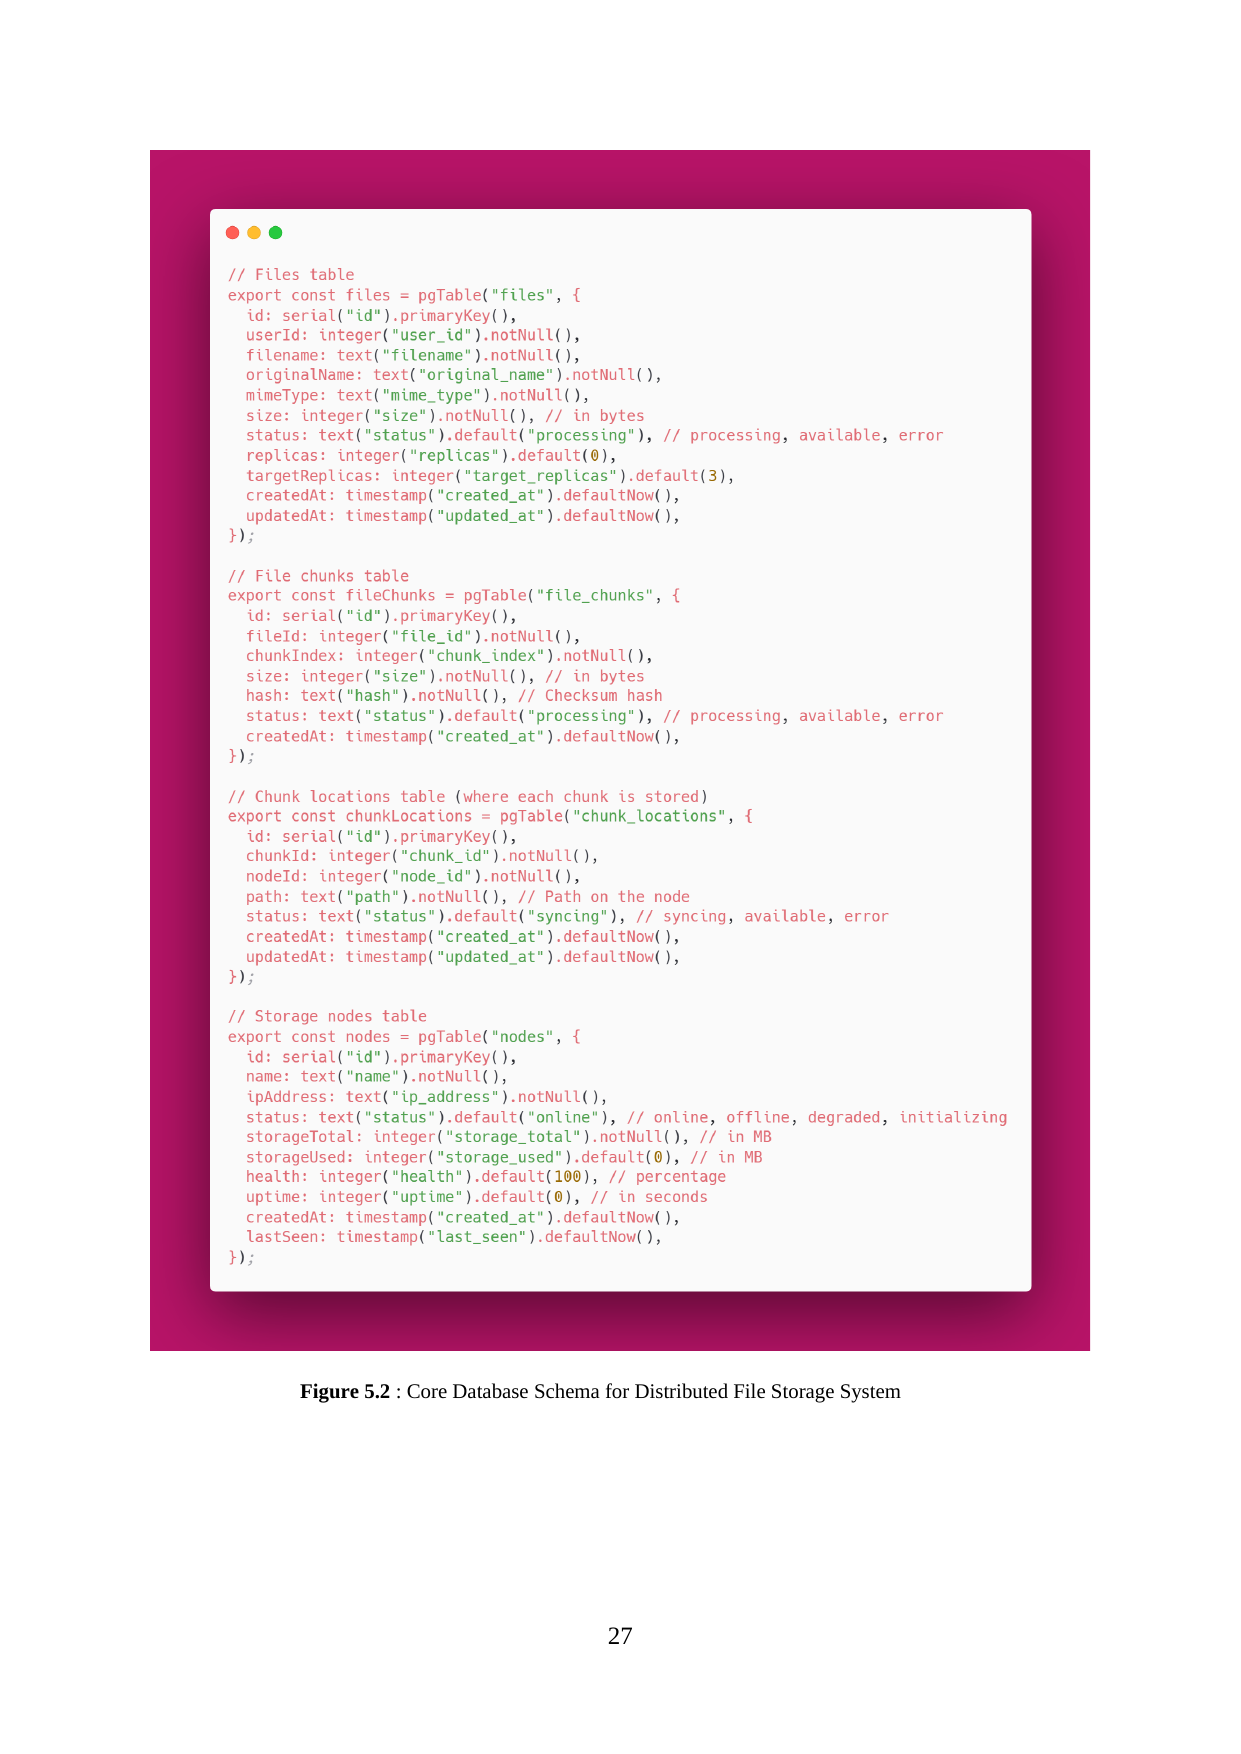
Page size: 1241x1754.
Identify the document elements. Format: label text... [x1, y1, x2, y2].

text Figure 5.2 : Core Database Schema for Distributed File Storage System [225, 1379, 1090, 1403]
picture [150, 150, 1091, 1351]
